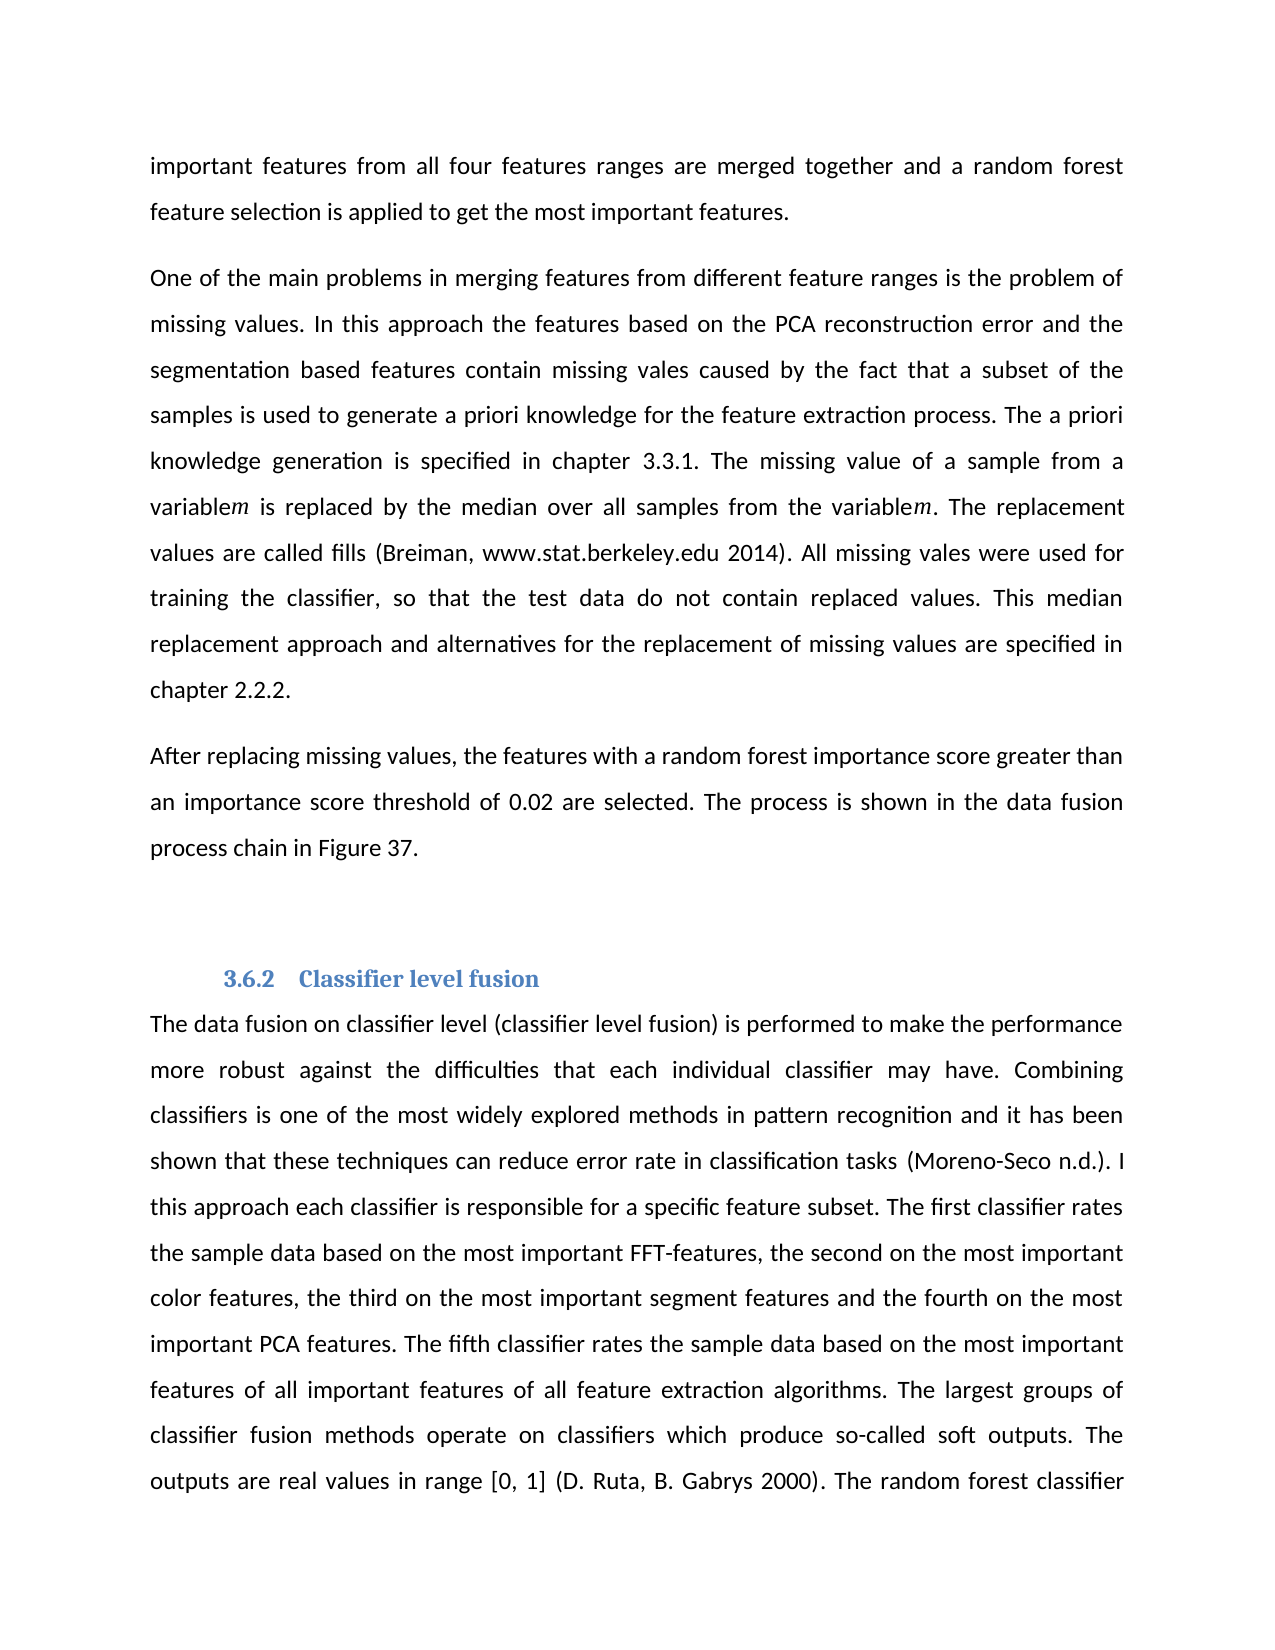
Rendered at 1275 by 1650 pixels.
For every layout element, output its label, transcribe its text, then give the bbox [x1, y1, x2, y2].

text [150, 1008, 1125, 1496]
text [150, 150, 1125, 226]
text One of the main problems in merging features from different feature ranges is the problem of missing values. In this approach the features based on the PCA reconstruction error and the segmentation based features contain missing vales caused by the fact that a subset of the samples is used to generate a priori knowledge for the feature extraction process. The a priori knowledge generation is specified in chapter 3.3.1. The missing value of a sample from a variable is replaced by the median over all samples from the variable. The replacement values are called fills . All missing vales were used for training the classifier, so that the test data do not contain replaced values. This median replacement approach and alternatives for the replacement of missing values are specified in chapter 2.2.2. [150, 262, 1125, 704]
text After replacing missing values, the features with a random forest importance score greater than an importance score threshold of 0.02 are selected. The process is shown in the data fusion process chain in Figure 38. [150, 740, 1125, 862]
subtitle Classifier level fusion [224, 965, 1125, 994]
